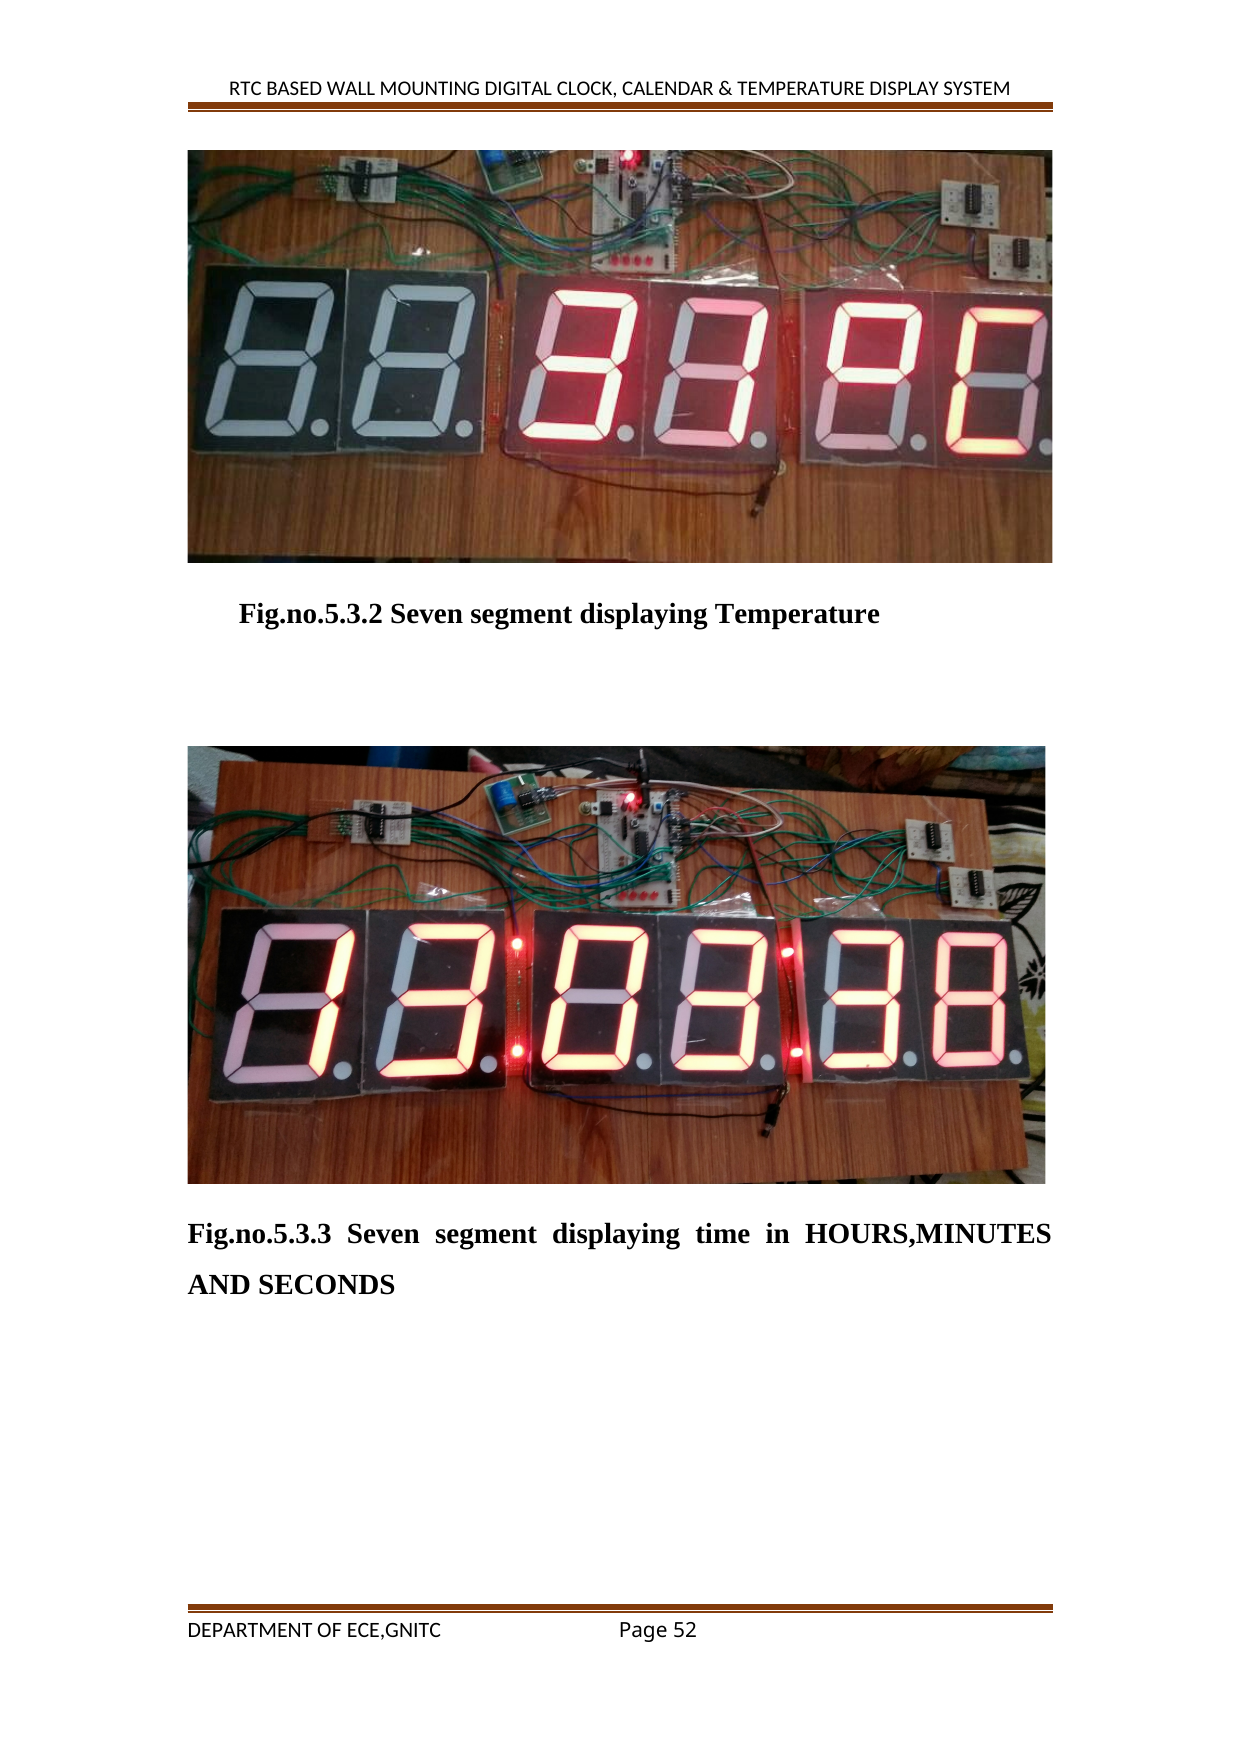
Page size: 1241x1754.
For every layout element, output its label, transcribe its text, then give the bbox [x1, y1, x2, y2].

picture [187, 150, 1053, 563]
picture [187, 746, 1046, 1184]
text Fig.no.5.3.3 Seven segment displaying time in HOURS,MINUTES AND SECONDS [187, 1217, 1053, 1301]
text Fig.no.5.3.2 Seven segment displaying Temperature [187, 596, 1053, 630]
